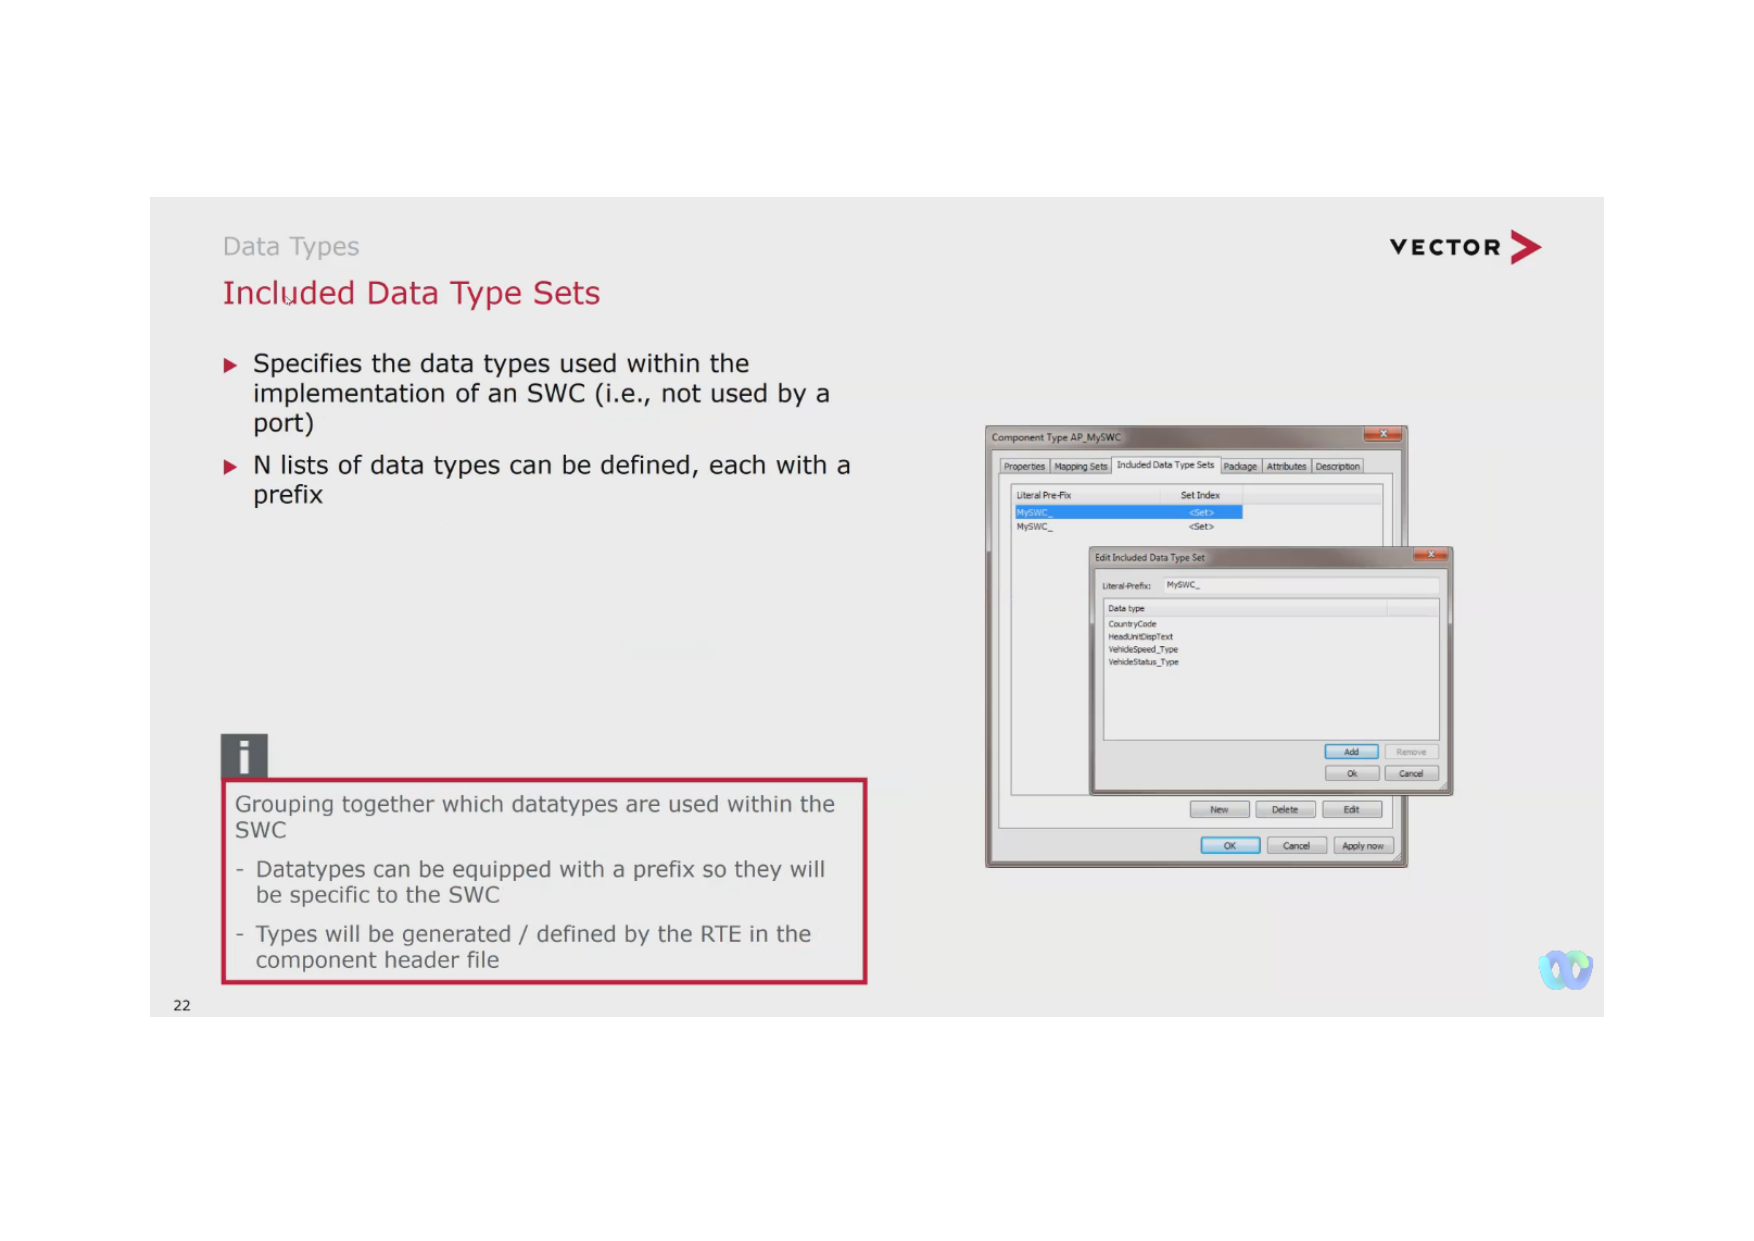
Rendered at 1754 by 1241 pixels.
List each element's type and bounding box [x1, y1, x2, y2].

picture [150, 197, 1604, 1017]
